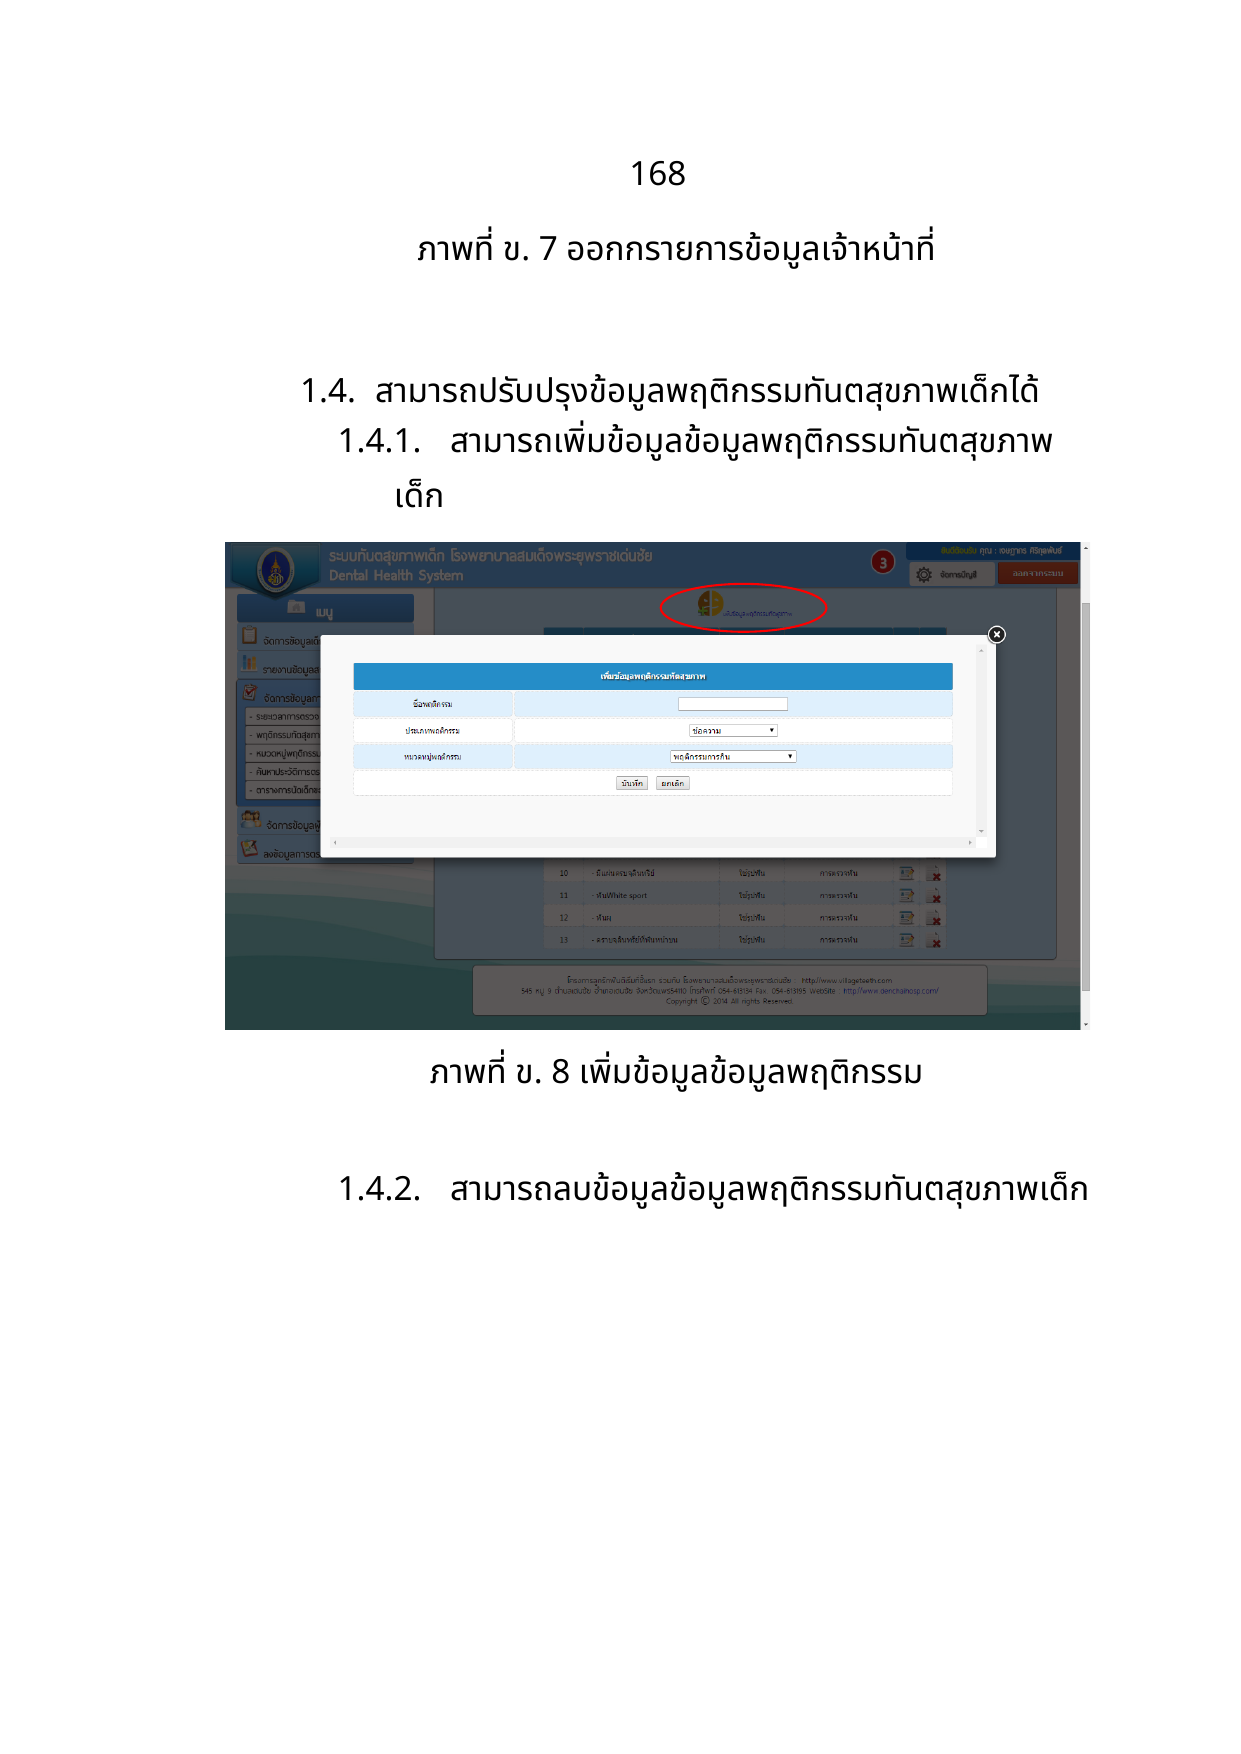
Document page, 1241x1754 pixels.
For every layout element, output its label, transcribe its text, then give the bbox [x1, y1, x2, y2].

picture [225, 542, 1091, 1030]
list สามารถลบข้อมูลข้อมูลพฤติกรรมทันตสุขภาพเด็ก [337, 1164, 1090, 1215]
list สามารถเพิ่มข้อมูลข้อมูลพฤติกรรมทันตสุขภาพเด็ก [337, 417, 1090, 522]
list สามารถปรับปรุงข้อมูลพฤติกรรมทันตสุขภาพเด็กได้ [300, 366, 1090, 417]
list ภาพที่ ข. 8 เพิ่มข้อมูลข้อมูลพฤติกรรม [262, 1048, 1090, 1099]
list ภาพที่ ข. 7 ออกกรายการข้อมูลเจ้าหน้าที่ [262, 225, 1090, 276]
